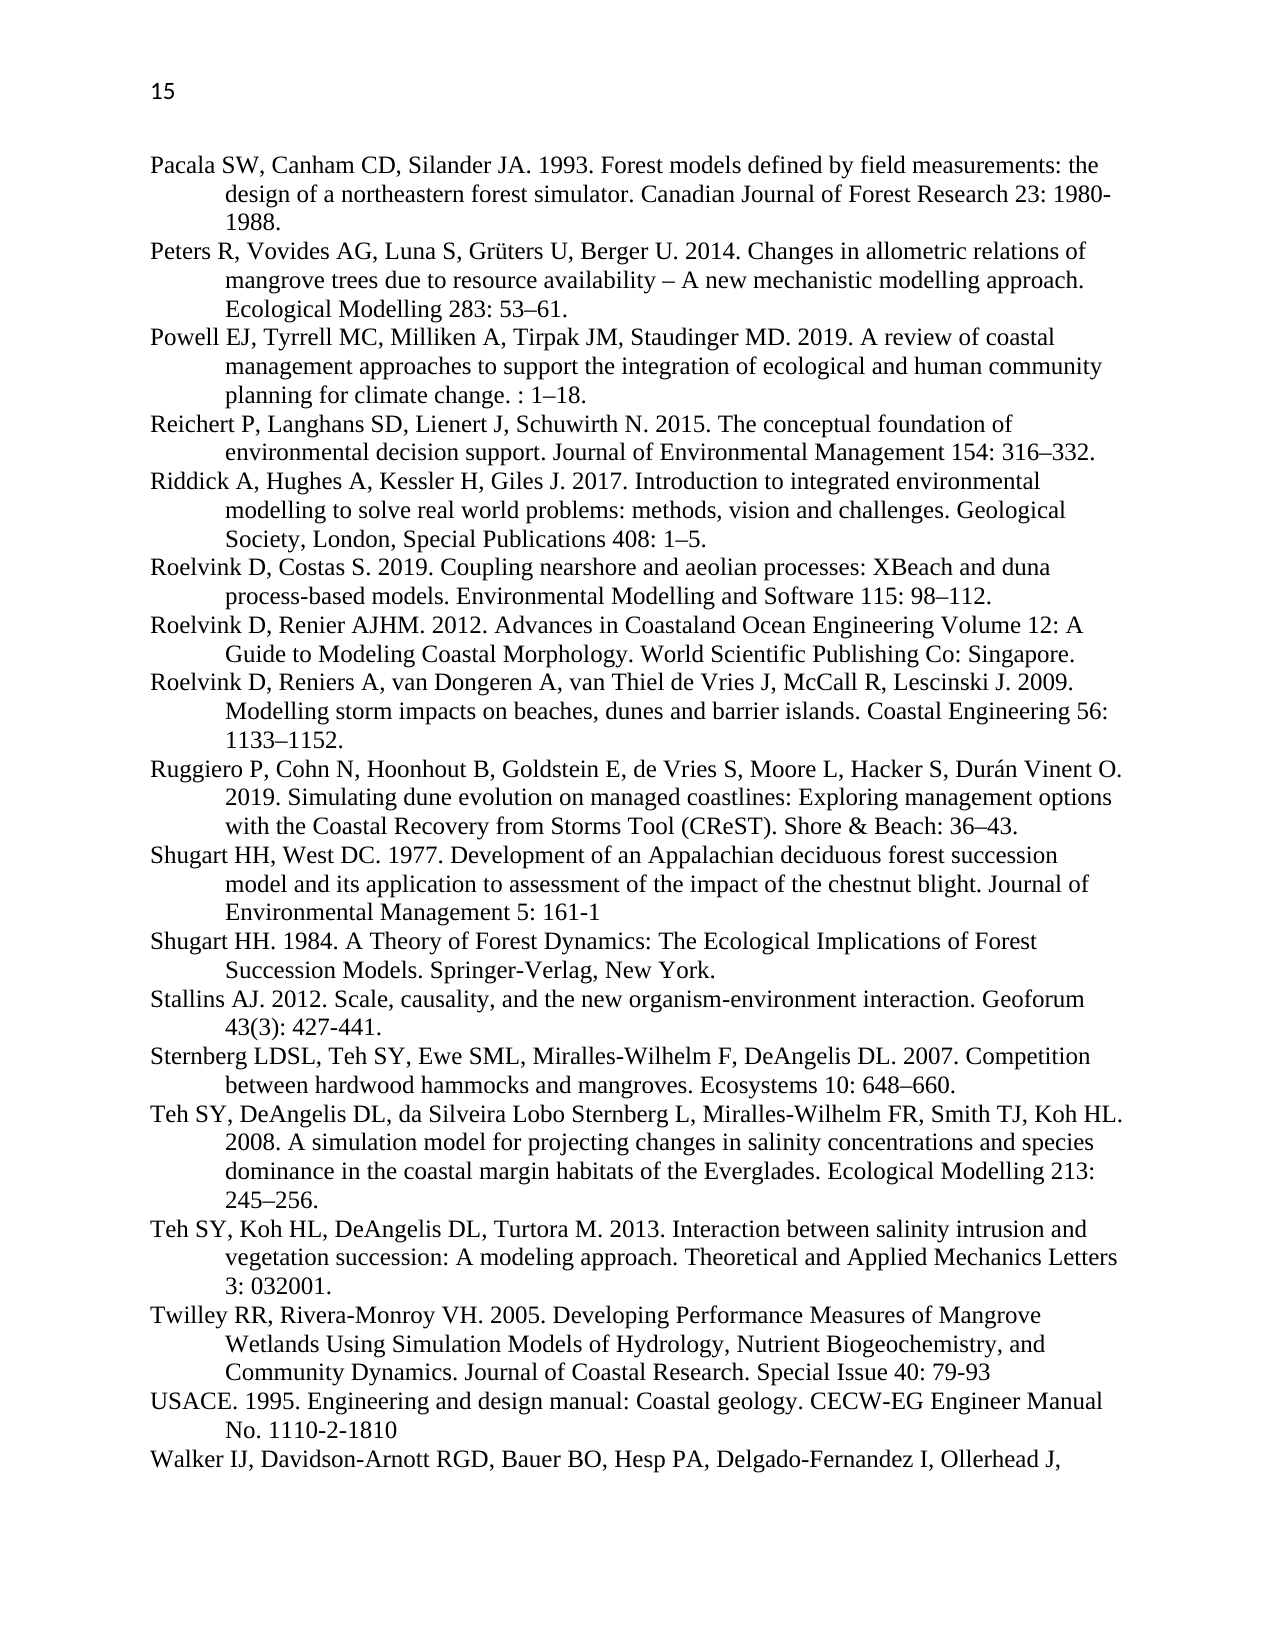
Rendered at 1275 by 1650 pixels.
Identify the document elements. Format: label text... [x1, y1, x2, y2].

text Stallins AJ. 2012. Scale, causality, and the new organism-environment interaction. Geoforum [150, 984, 1125, 1012]
text environmental decision support. Journal of Environmental Management 154: 316–332. [150, 437, 1125, 466]
text Teh SY, Koh HL, DeAngelis DL, Turtora M. 2013. Interaction between salinity intrusion and [150, 1214, 1125, 1242]
text 43(3): 427-441. [150, 1012, 1125, 1041]
text Walker IJ, Davidson-Arnott RGD, Bauer BO, Hesp PA, Delgado-Fernandez I, Ollerhead J, [150, 1444, 1125, 1472]
text No. 1110-2-1810 [150, 1415, 1125, 1444]
text 1988. [150, 207, 1125, 236]
text between hardwood hammocks and mangroves. Ecosystems 10: 648–660. [150, 1070, 1125, 1099]
text Community Dynamics. Journal of Coastal Research. Special Issue 40: 79-93 [225, 1357, 1125, 1386]
text Reichert P, Langhans SD, Lienert J, Schuwirth N. 2015. The conceptual foundation of [150, 409, 1125, 437]
text Roelvink D, Costas S. 2019. Coupling nearshore and aeolian processes: XBeach and duna [150, 552, 1125, 581]
text Wetlands Using Simulation Models of Hydrology, Nutrient Biogeochemistry, and [150, 1329, 1125, 1357]
text Ruggiero P, Cohn N, Hoonhout B, Goldstein E, de Vries S, Moore L, Hacker S, Durán Vinent O. [150, 754, 1125, 782]
text Peters R, Vovides AG, Luna S, Grüters U, Berger U. 2014. Changes in allometric relations of [150, 236, 1125, 265]
text 2019. Simulating dune evolution on managed coastlines: Exploring management options with the Coastal Recovery from Storms Tool (CReST). Shore & Beach: 36–43. [225, 782, 1125, 840]
text mangrove trees due to resource availability – A new mechanistic modelling approach. Ecological Modelling 283: 53–61. [225, 265, 1125, 322]
text Roelvink D, Reniers A, van Dongeren A, van Thiel de Vries J, McCall R, Lescinski J. 2009. [150, 667, 1125, 696]
text Pacala SW, Canham CD, Silander JA. 1993. Forest models defined by field measurements: the [150, 150, 1125, 179]
text 2008. A simulation model for projecting changes in salinity concentrations and species [150, 1127, 1125, 1156]
text Shugart HH. 1984. A Theory of Forest Dynamics: The Ecological Implications of Forest [150, 926, 1125, 955]
text Guide to Modeling Coastal Morphology. World Scientific Publishing Co: Singapore. [150, 639, 1125, 667]
text Sternberg LDSL, Teh SY, Ewe SML, Miralles-Wilhelm F, DeAngelis DL. 2007. Competition [150, 1041, 1125, 1070]
text Powell EJ, Tyrrell MC, Milliken A, Tirpak JM, Staudinger MD. 2019. A review of coastal [150, 322, 1125, 351]
text dominance in the coastal margin habitats of the Everglades. Ecological Modelling 213: 245–256. [225, 1156, 1125, 1214]
text modelling to solve real world problems: methods, vision and challenges. Geological Society, London, Special Publications 408: 1–5. [225, 495, 1125, 552]
text management approaches to support the integration of ecological and human community planning for climate change. : 1–18. [225, 351, 1125, 409]
text Riddick A, Hughes A, Kessler H, Giles J. 2017. Introduction to integrated environmental [150, 466, 1125, 495]
text Roelvink D, Renier AJHM. 2012. Advances in Coastaland Ocean Engineering Volume 12: A [150, 610, 1125, 639]
text process-based models. Environmental Modelling and Software 115: 98–112. [150, 581, 1125, 610]
text design of a northeastern forest simulator. Canadian Journal of Forest Research 23: 1980- [150, 179, 1125, 207]
text Twilley RR, Rivera-Monroy VH. 2005. Developing Performance Measures of Mangrove [150, 1300, 1125, 1329]
text Shugart HH, West DC. 1977. Development of an Appalachian deciduous forest succession [150, 840, 1125, 869]
text model and its application to assessment of the impact of the chestnut blight. Journal of Environmental Management 5: 161-1 [225, 869, 1125, 926]
text USACE. 1995. Engineering and design manual: Coastal geology. CECW-EG Engineer Manual [150, 1386, 1125, 1415]
text Succession Models. Springer-Verlag, New York. [150, 955, 1125, 984]
text Modelling storm impacts on beaches, dunes and barrier islands. Coastal Engineering 56: 1133–1152. [225, 696, 1125, 754]
text Teh SY, DeAngelis DL, da Silveira Lobo Sternberg L, Miralles-Wilhelm FR, Smith TJ, Koh HL. [150, 1099, 1125, 1127]
text vegetation succession: A modeling approach. Theoretical and Applied Mechanics Letters 3: 032001. [225, 1242, 1125, 1300]
